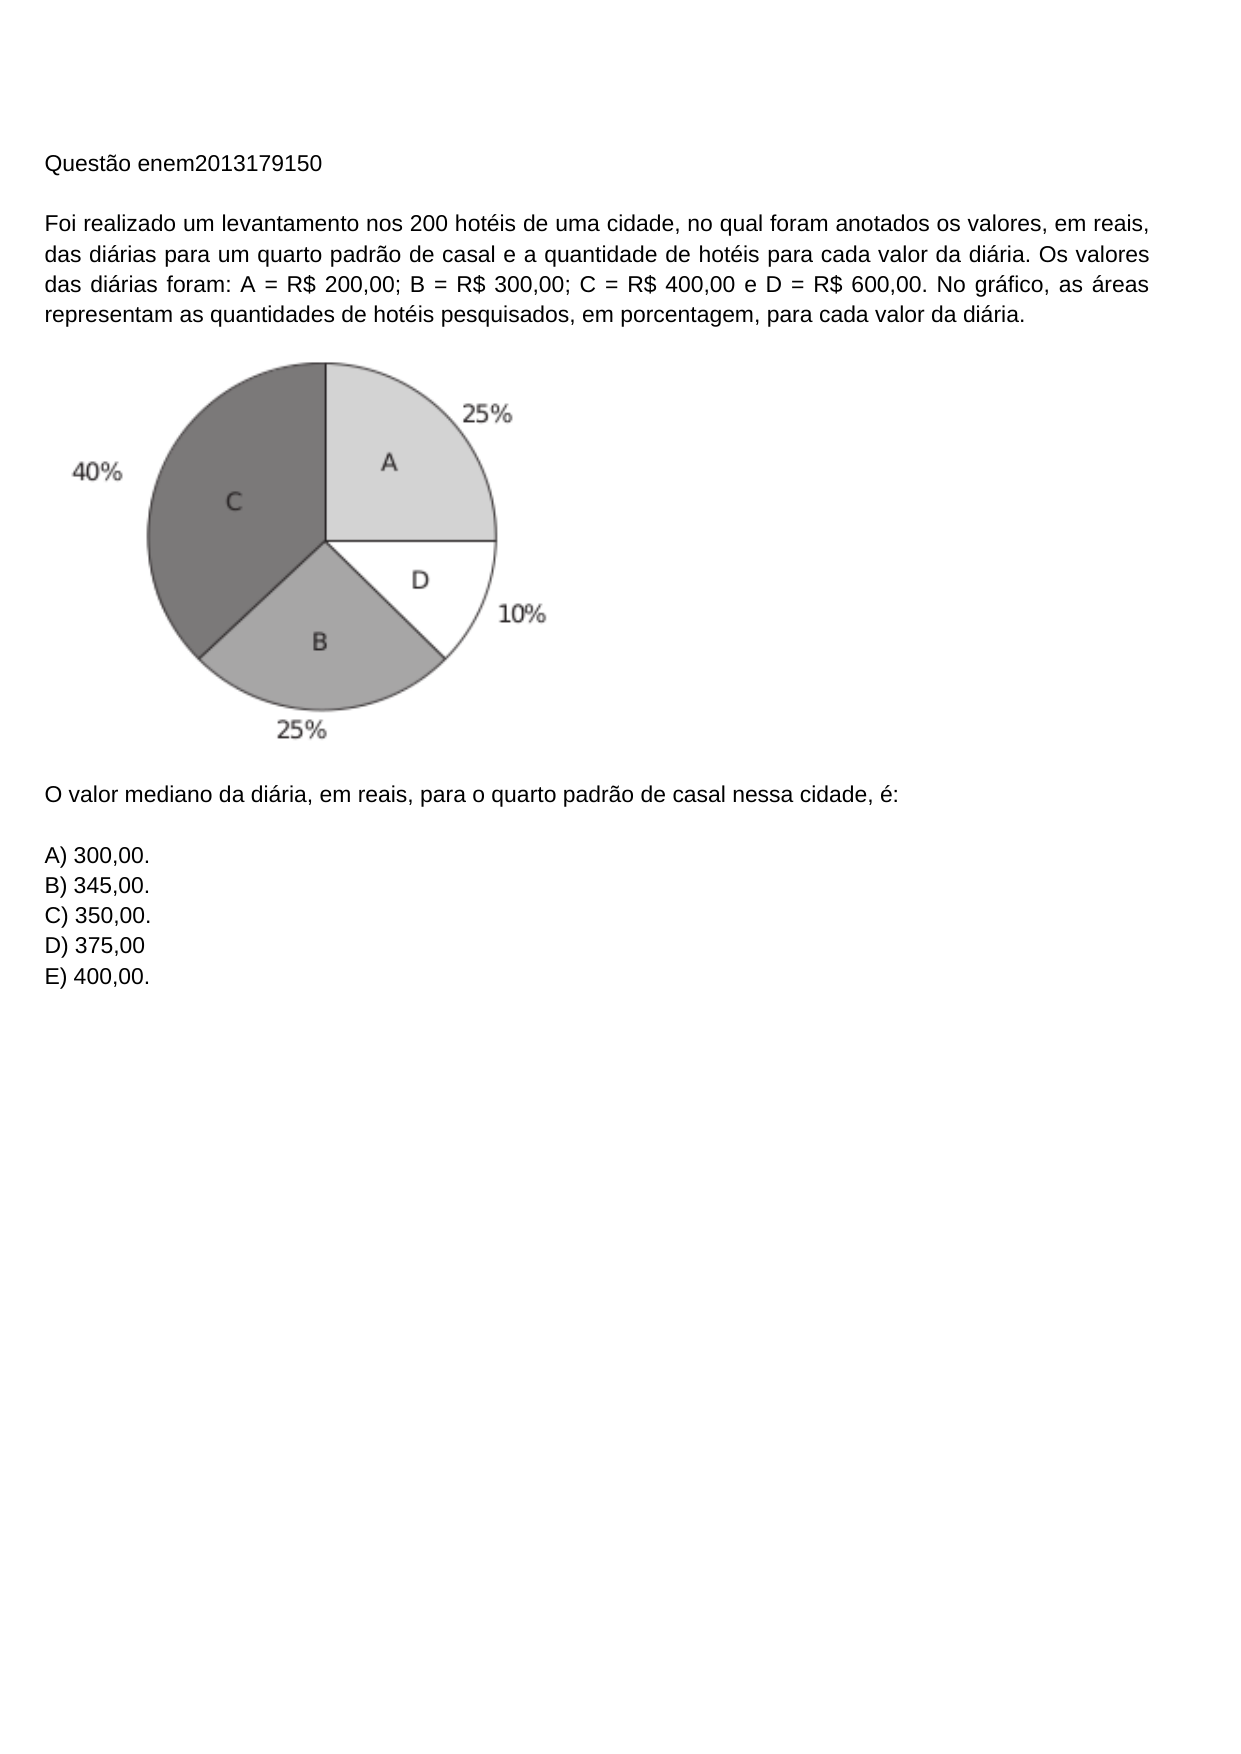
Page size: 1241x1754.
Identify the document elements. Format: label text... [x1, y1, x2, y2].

text B) 345,00. [44, 872, 1151, 898]
text Foi realizado um levantamento nos 200 hotéis de uma cidade, no qual foram anotados os valores, em reais, das diárias para um quarto padrão de casal e a quantidade de hotéis para cada valor da diária. Os valores das diárias foram: A = R$ 200,00; B = R$ 300,00; C = R$ 400,00 e D = R$ 600,00. No gráfico, as áreas representam as quantidades de hotéis pesquisados, em porcentagem, para cada valor da diária. [44, 210, 1151, 327]
text C) 350,00. [44, 902, 1151, 929]
picture [44, 361, 567, 748]
text E) 400,00. [44, 963, 1151, 989]
text Questão enem2013179150 [44, 150, 1151, 176]
text O valor mediano da diária, em reais, para o quarto padrão de casal nessa cidade, é: [44, 781, 1151, 808]
text D) 375,00 [44, 932, 1151, 959]
text A) 300,00. [44, 842, 1151, 868]
